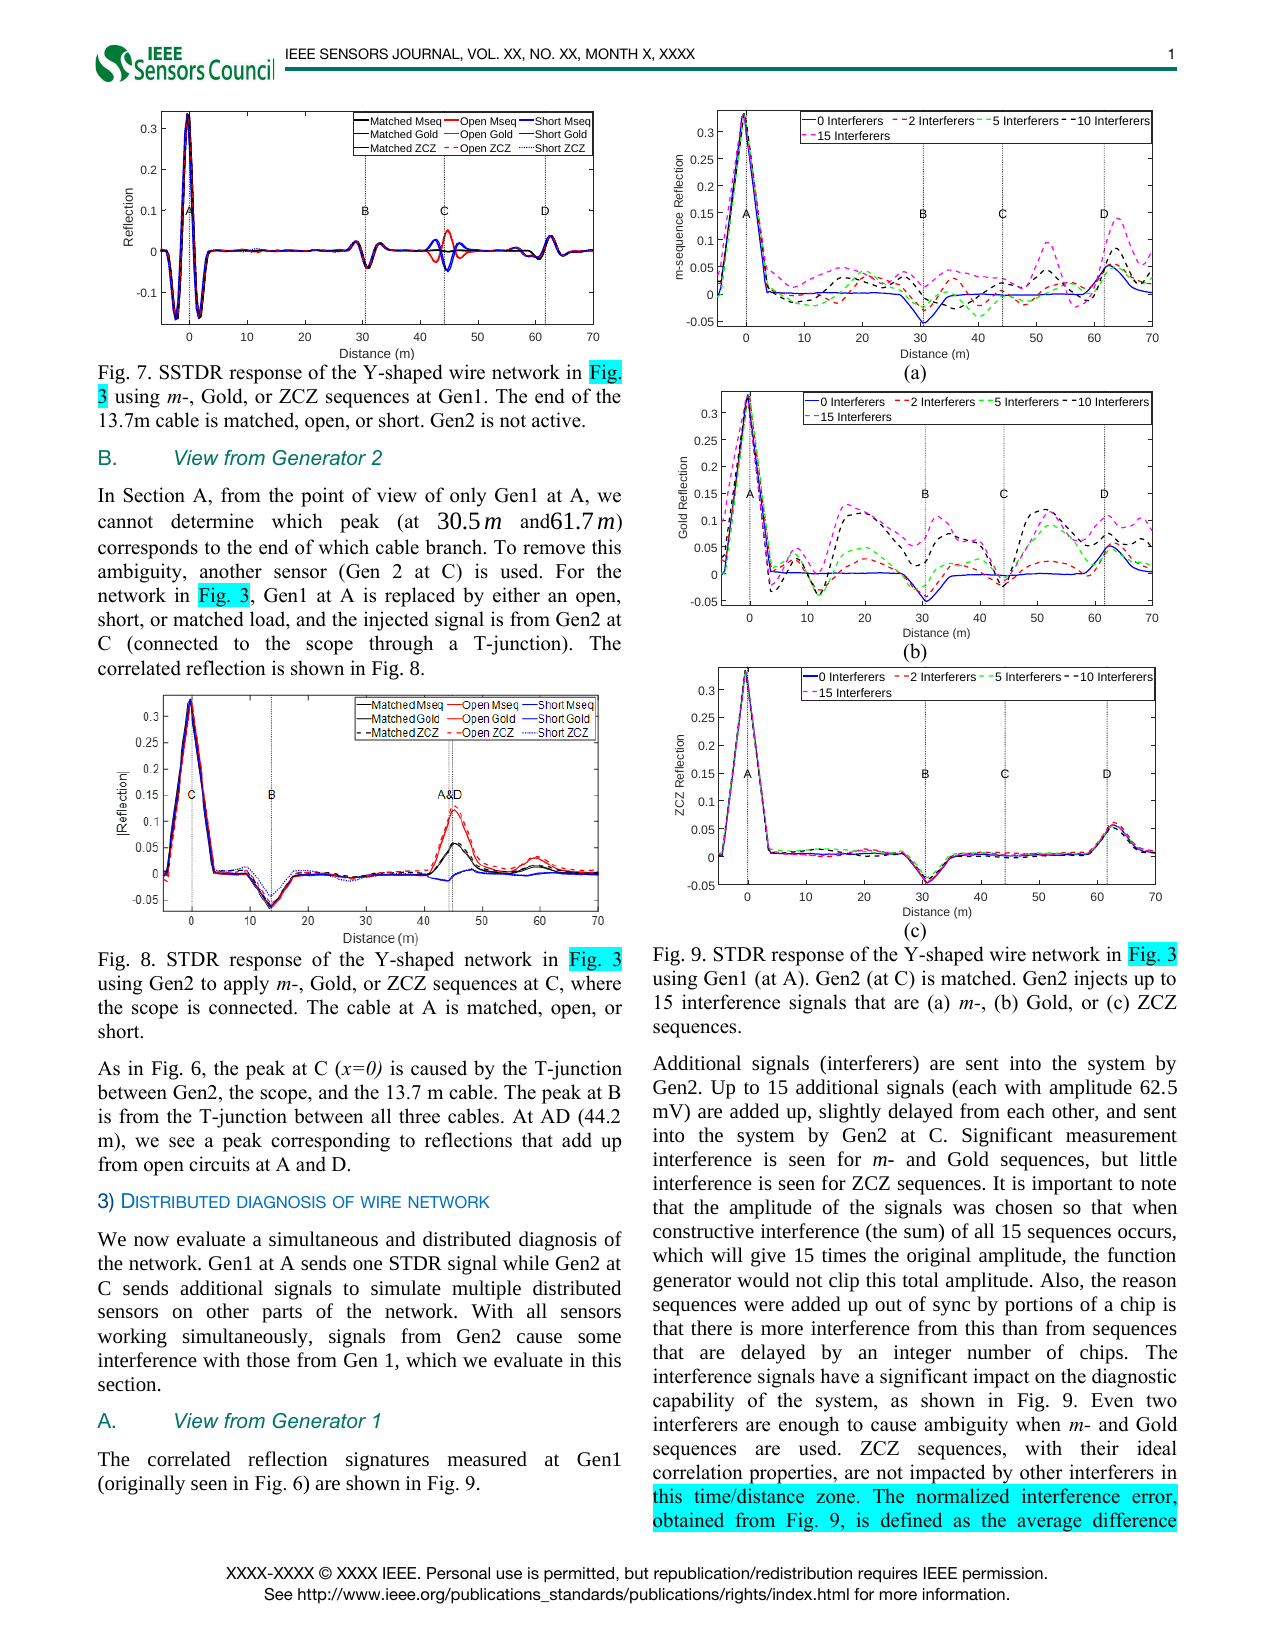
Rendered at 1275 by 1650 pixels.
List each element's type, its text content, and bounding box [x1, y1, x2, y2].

subtitle View from Generator 1 [97, 1408, 622, 1434]
text Fig. 9. STDR response of the Y-shaped wire network in Fig. 3 using Gen1 (at A). Gen2 (at C) is matched. Gen2 injects up to 15 interference signals that are (a) m-, (b) Gold, or (c) ZCZ sequences. [652, 942, 1177, 1038]
picture [95, 45, 275, 82]
text 3) Distributed diagnosis of wire network [97, 1188, 622, 1215]
subtitle View from Generator 2 [97, 445, 622, 471]
text (c) [652, 918, 1177, 942]
text As in Fig. 6, the peak at C (x=0) is caused by the T-junction between Gen2, the scope, and the 13.7 m cable. The peak at B is from the T-junction between all three cables. At AD (44.2 m), we see a peak corresponding to reflections that add up from open circuits at A and D. [97, 1056, 622, 1176]
text Fig. 8. STDR response of the Y-shaped network in Fig. 3 using Gen2 to apply m-, Gold, or ZCZ sequences at C, where the scope is connected. The cable at A is matched, open, or short. [97, 947, 622, 1043]
picture [113, 692, 607, 947]
text We now evaluate a simultaneous and distributed diagnosis of the network. Gen1 at A sends one STDR signal while Gen2 at C sends additional signals to simulate multiple distributed sensors on other parts of the network. With all sensors working simultaneously, signals from Gen2 cause some interference with those from Gen 1, which we evaluate in this section. [97, 1227, 622, 1396]
text In Section A, from the point of view of only Gen1 at A, we cannot determine which peak (at and) corresponds to the end of which cable branch. To remove this ambiguity, another sensor (Gen 2 at C) is used. For the network in Fig. 3, Gen1 at A is replaced by either an open, short, or matched load, and the injected signal is from Gen2 at C (connected to the scope through a T-junction). The correlated reflection is shown in Fig. 8. [97, 483, 622, 679]
text Fig. 7. SSTDR response of the Y-shaped wire network in Fig. 3 using m-, Gold, or ZCZ sequences at Gen1. The end of the 13.7m cable is matched, open, or short. Gen2 is not active. [97, 360, 622, 432]
text The correlated reflection signatures measured at Gen1 (originally seen in Fig. 6) are shown in Fig. 9. [97, 1447, 622, 1495]
text (a) [652, 360, 1177, 384]
text (b) [652, 639, 1177, 663]
